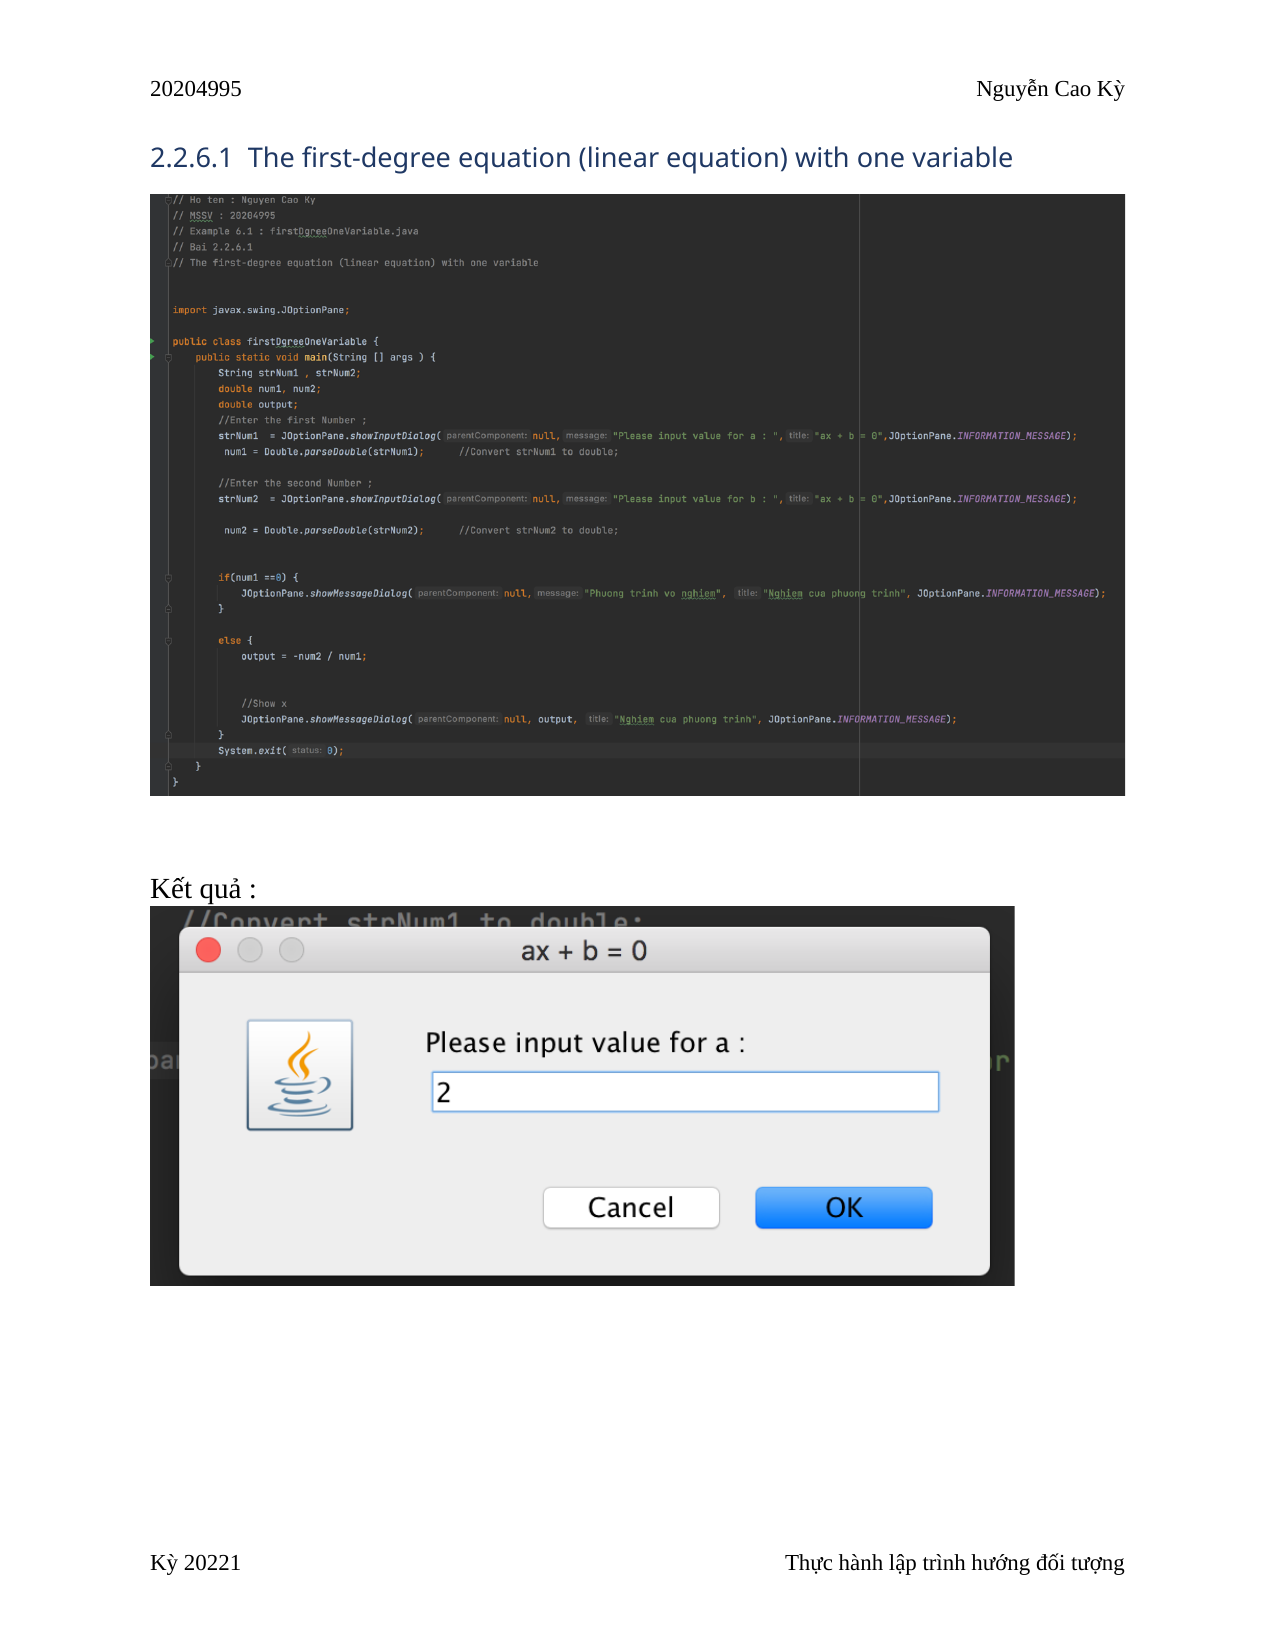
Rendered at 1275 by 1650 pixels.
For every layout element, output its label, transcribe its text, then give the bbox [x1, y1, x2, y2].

text 2.2.6.1 The first-degree equation (linear equation) with one variable [150, 138, 1125, 175]
picture [150, 194, 1125, 796]
picture [150, 906, 1015, 1286]
